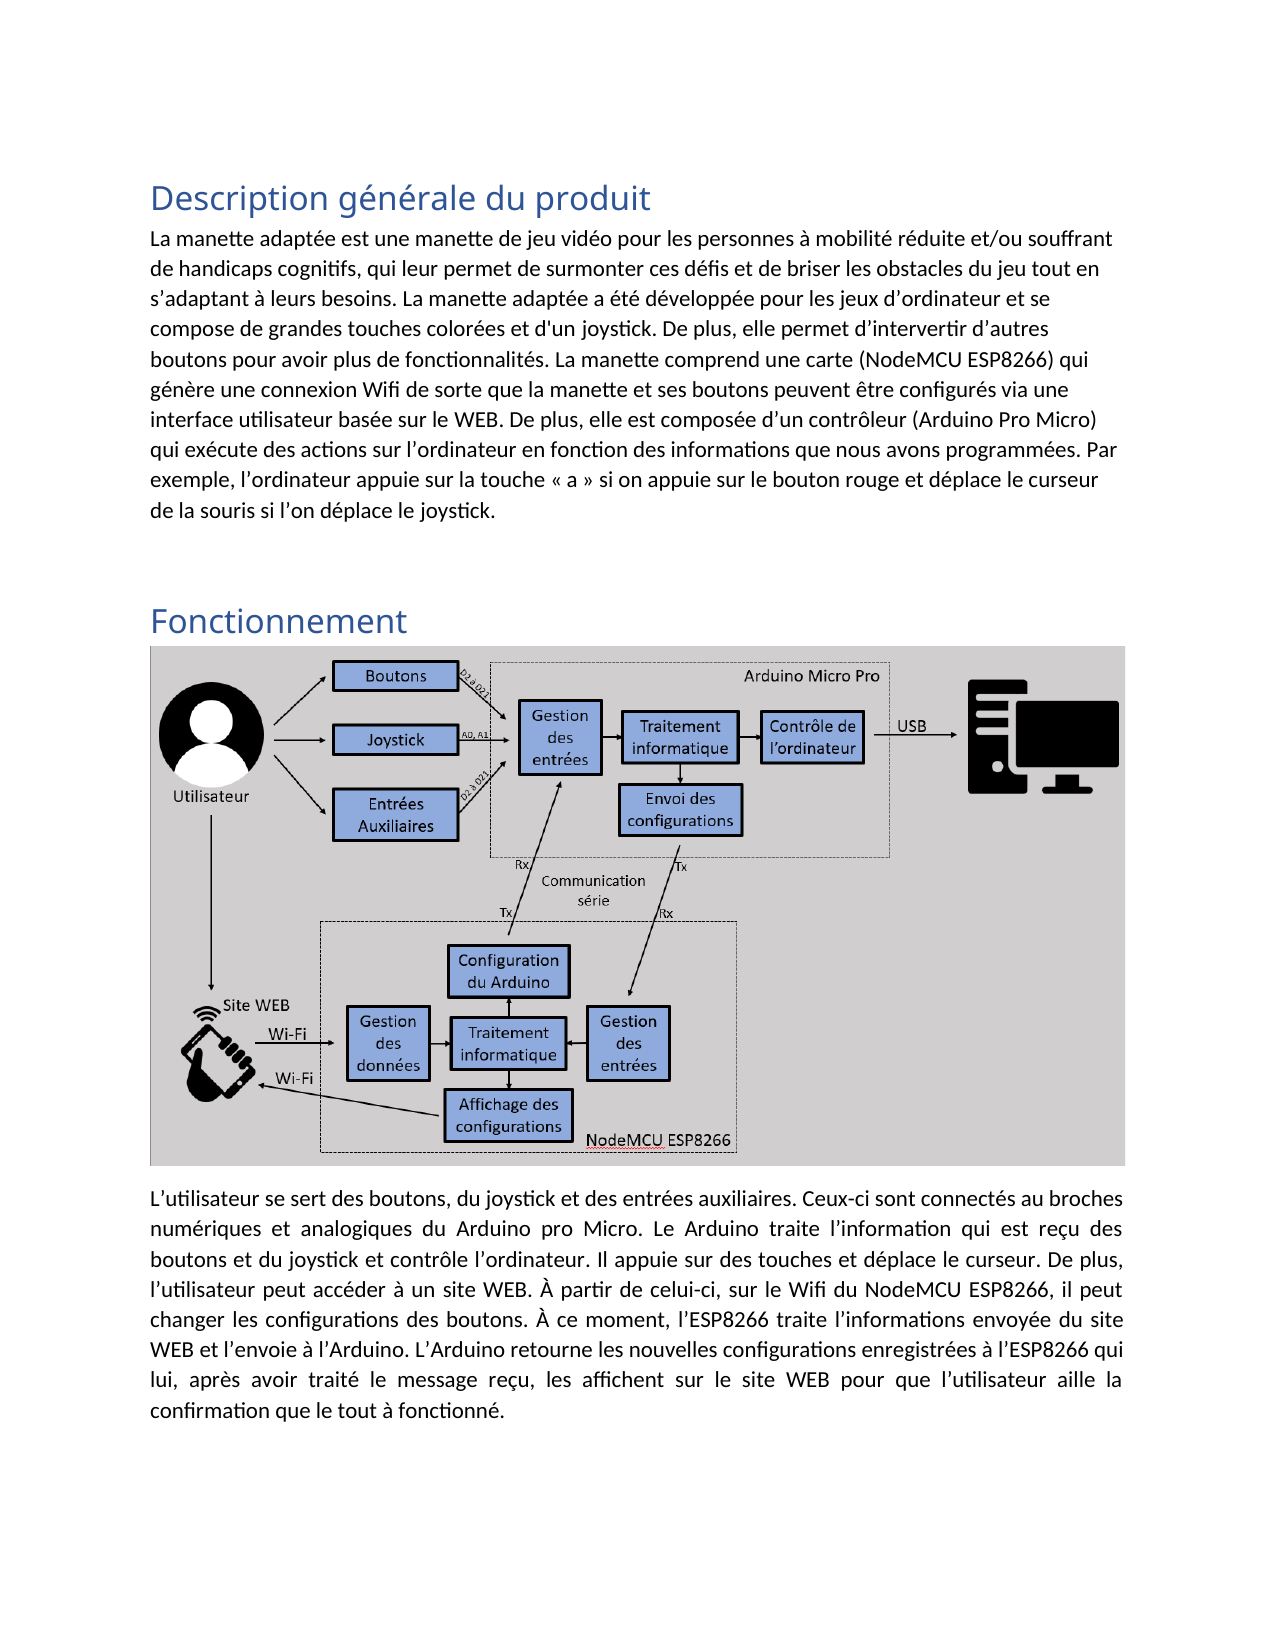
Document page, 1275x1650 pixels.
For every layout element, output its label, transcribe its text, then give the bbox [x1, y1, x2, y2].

subtitle Fonctionnement [150, 598, 1125, 643]
text La manette adaptée est une manette de jeu vidéo pour les personnes à mobilité réduite et/ou souffrant de handicaps cognitifs, qui leur permet de surmonter ces défis et de briser les obstacles du jeu tout en s’adaptant à leurs besoins. La manette adaptée a été développée pour les jeux d’ordinateur et se compose de grandes touches colorées et d'un joystick. De plus, elle permet d’intervertir d’autres boutons pour avoir plus de fonctionnalités. La manette comprend une carte (NodeMCU ESP8266) qui génère une connexion Wifi de sorte que la manette et ses boutons peuvent être configurés via une interface utilisateur basée sur le WEB. De plus, elle est composée d’un contrôleur (Arduino Pro Micro) qui exécute des actions sur l’ordinateur en fonction des informations que nous avons programmées. Par exemple, l’ordinateur appuie sur la touche « a » si on appuie sur le bouton rouge et déplace le curseur de la souris si l’on déplace le joystick. [150, 224, 1125, 524]
picture [150, 646, 1125, 1166]
text L’utilisateur se sert des boutons, du joystick et des entrées auxiliaires. Ceux-ci sont connectés au broches numériques et analogiques du Arduino pro Micro. Le Arduino traite l’information qui est reçu des boutons et du joystick et contrôle l’ordinateur. Il appuie sur des touches et déplace le curseur. De plus, l’utilisateur peut accéder à un site WEB. À partir de celui-ci, sur le Wifi du NodeMCU ESP8266, il peut changer les configurations des boutons. À ce moment, l’ESP8266 traite l’informations envoyée du site WEB et l’envoie à l’Arduino. L’Arduino retourne les nouvelles configurations enregistrées à l’ESP8266 qui lui, après avoir traité le message reçu, les affichent sur le site WEB pour que l’utilisateur aille la confirmation que le tout à fonctionné. [150, 1184, 1125, 1424]
subtitle Description générale du produit [150, 175, 1125, 220]
